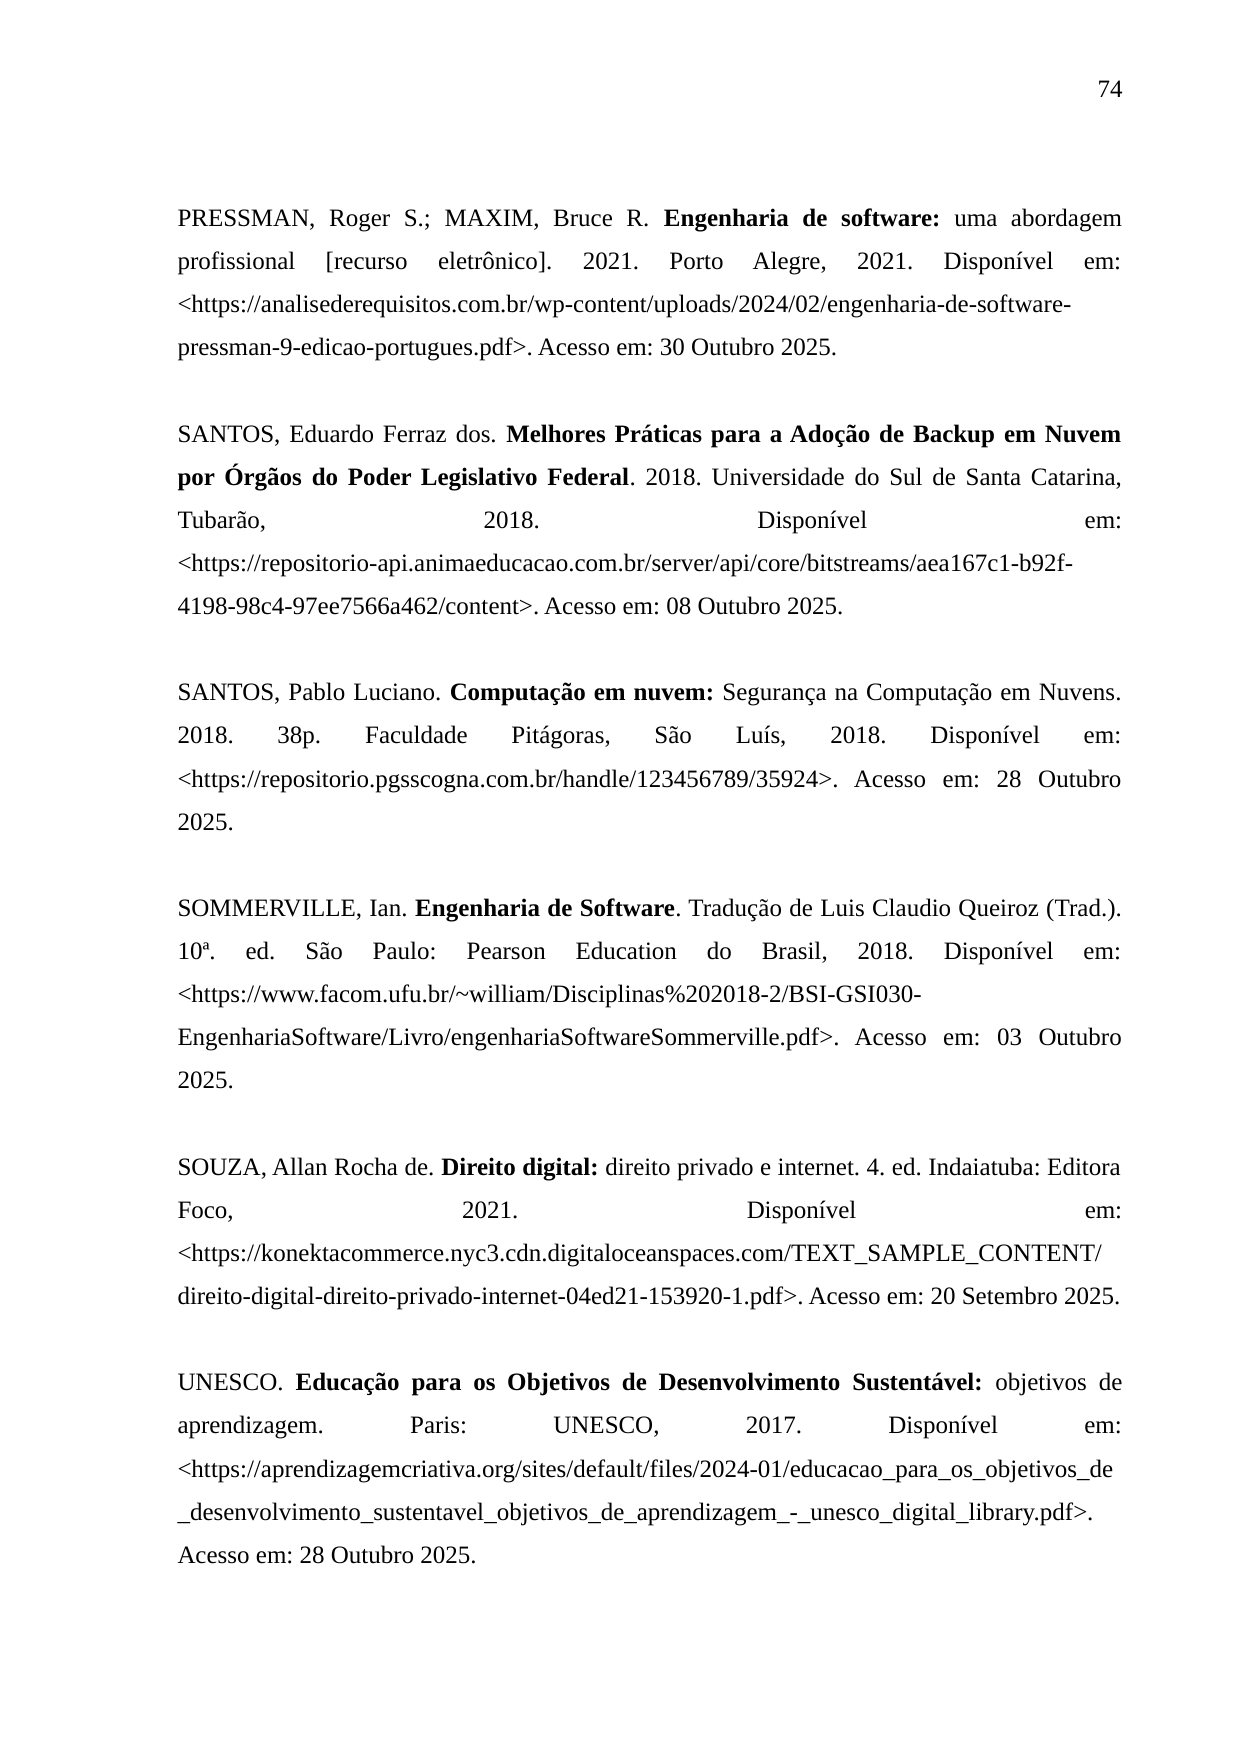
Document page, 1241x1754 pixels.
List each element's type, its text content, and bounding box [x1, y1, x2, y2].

text SANTOS, Eduardo Ferraz dos. Melhores Práticas para a Adoção de Backup em Nuvem por Órgãos do Poder Legislativo Federal. 2018. Universidade do Sul de Santa Catarina, Tubarão, 2018. Disponível em: <https://repositorio-api.animaeducacao.com.br/server/api/core/bitstreams/aea167c1-b92f-4198-98c4-97ee7566a462/content>. Acesso em: 08 Outubro 2025. [177, 419, 1122, 620]
text UNESCO. Educação para os Objetivos de Desenvolvimento Sustentável: objetivos de aprendizagem. Paris: UNESCO, 2017. Disponível em: <https://aprendizagemcriativa.org/sites/default/files/2024-01/educacao_para_os_objetivos_de_desenvolvimento_sustentavel_objetivos_de_aprendizagem_-_unesco_digital_library.pdf>. Acesso em: 28 Outubro 2025. [177, 1367, 1122, 1569]
text SANTOS, Pablo Luciano. Computação em nuvem: Segurança na Computação em Nuvens. 2018. 38p. Faculdade Pitágoras, São Luís, 2018. Disponível em: <https://repositorio.pgsscogna.com.br/handle/123456789/35924>. Acesso em: 28 Outubro 2025. [177, 677, 1122, 836]
text PRESSMAN, Roger S.; MAXIM, Bruce R. Engenharia de software: uma abordagem profissional [recurso eletrônico]. 2021. Porto Alegre, 2021. Disponível em: <https://analisederequisitos.com.br/wp-content/uploads/2024/02/engenharia-de-software-pressman-9-edicao-portugues.pdf>. Acesso em: 30 Outubro 2025. [177, 203, 1122, 361]
text SOMMERVILLE, Ian. Engenharia de Software. Tradução de Luis Claudio Queiroz (Trad.). 10ª. ed. São Paulo: Pearson Education do Brasil, 2018. Disponível em: <https://www.facom.ufu.br/~william/Disciplinas%202018-2/BSI-GSI030-EngenhariaSoftware/Livro/engenhariaSoftwareSommerville.pdf>. Acesso em: 03 Outubro 2025. [177, 893, 1122, 1094]
text SOUZA, Allan Rocha de. Direito digital: direito privado e internet. 4. ed. Indaiatuba: Editora Foco, 2021. Disponível em: <https://konektacommerce.nyc3.cdn.digitaloceanspaces.com/TEXT_SAMPLE_CONTENT/direito-digital-direito-privado-internet-04ed21-153920-1.pdf>. Acesso em: 20 Setembro 2025. [177, 1152, 1122, 1310]
